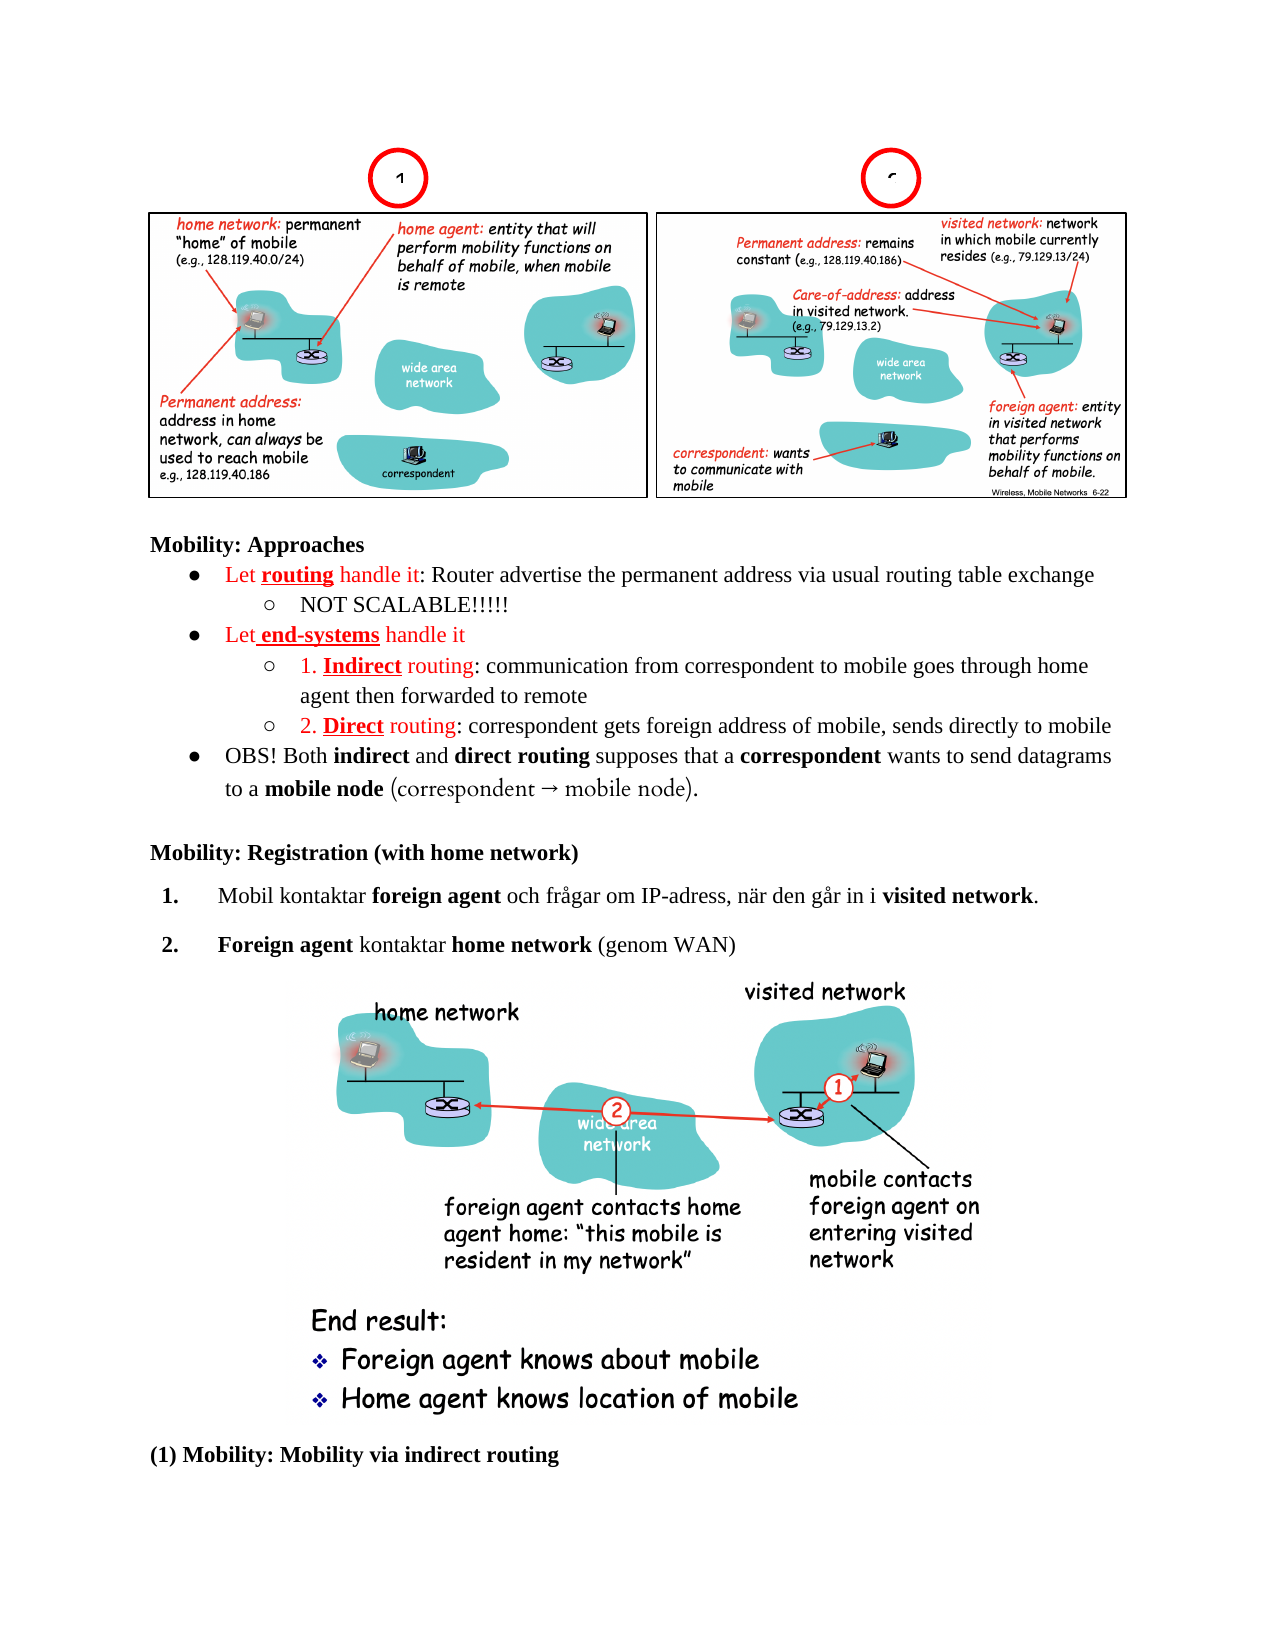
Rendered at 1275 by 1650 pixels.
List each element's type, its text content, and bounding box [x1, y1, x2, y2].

table_cell 2. [152, 921, 206, 968]
list Let routing handle it: Router advertise the permanent address via usual routing table exchange [187, 561, 1125, 587]
subtitle (1) Mobility: Mobility via indirect routing [150, 1441, 1125, 1467]
table_header Mobil kontaktar foreign agent och frågar om IP-adress, när den går in i visited network. [208, 871, 1125, 918]
picture [657, 214, 1125, 497]
table_header 1. [152, 871, 206, 918]
subtitle Mobility: Registration (with home network) [150, 839, 1125, 865]
picture [285, 980, 992, 1425]
subtitle Mobility: Approaches [150, 531, 1125, 557]
table_cell [152, 970, 1125, 1439]
list OBS! Both indirect and direct routing supposes that a correspondent wants to send datagrams to a mobile node (correspondent → mobile node). [187, 742, 1125, 804]
list NOT SCALABLE!!!!! [262, 591, 1125, 618]
list 2. Direct routing: correspondent gets foreign address of mobile, sends directly to mobile [262, 712, 1125, 738]
list 1. Indirect routing: communication from correspondent to mobile goes through home agent then forwarded to remote [262, 652, 1125, 708]
table_cell Foreign agent kontaktar home network (genom WAN) [208, 921, 1125, 968]
list Let end-systems handle it [187, 621, 1125, 648]
picture [150, 214, 646, 497]
